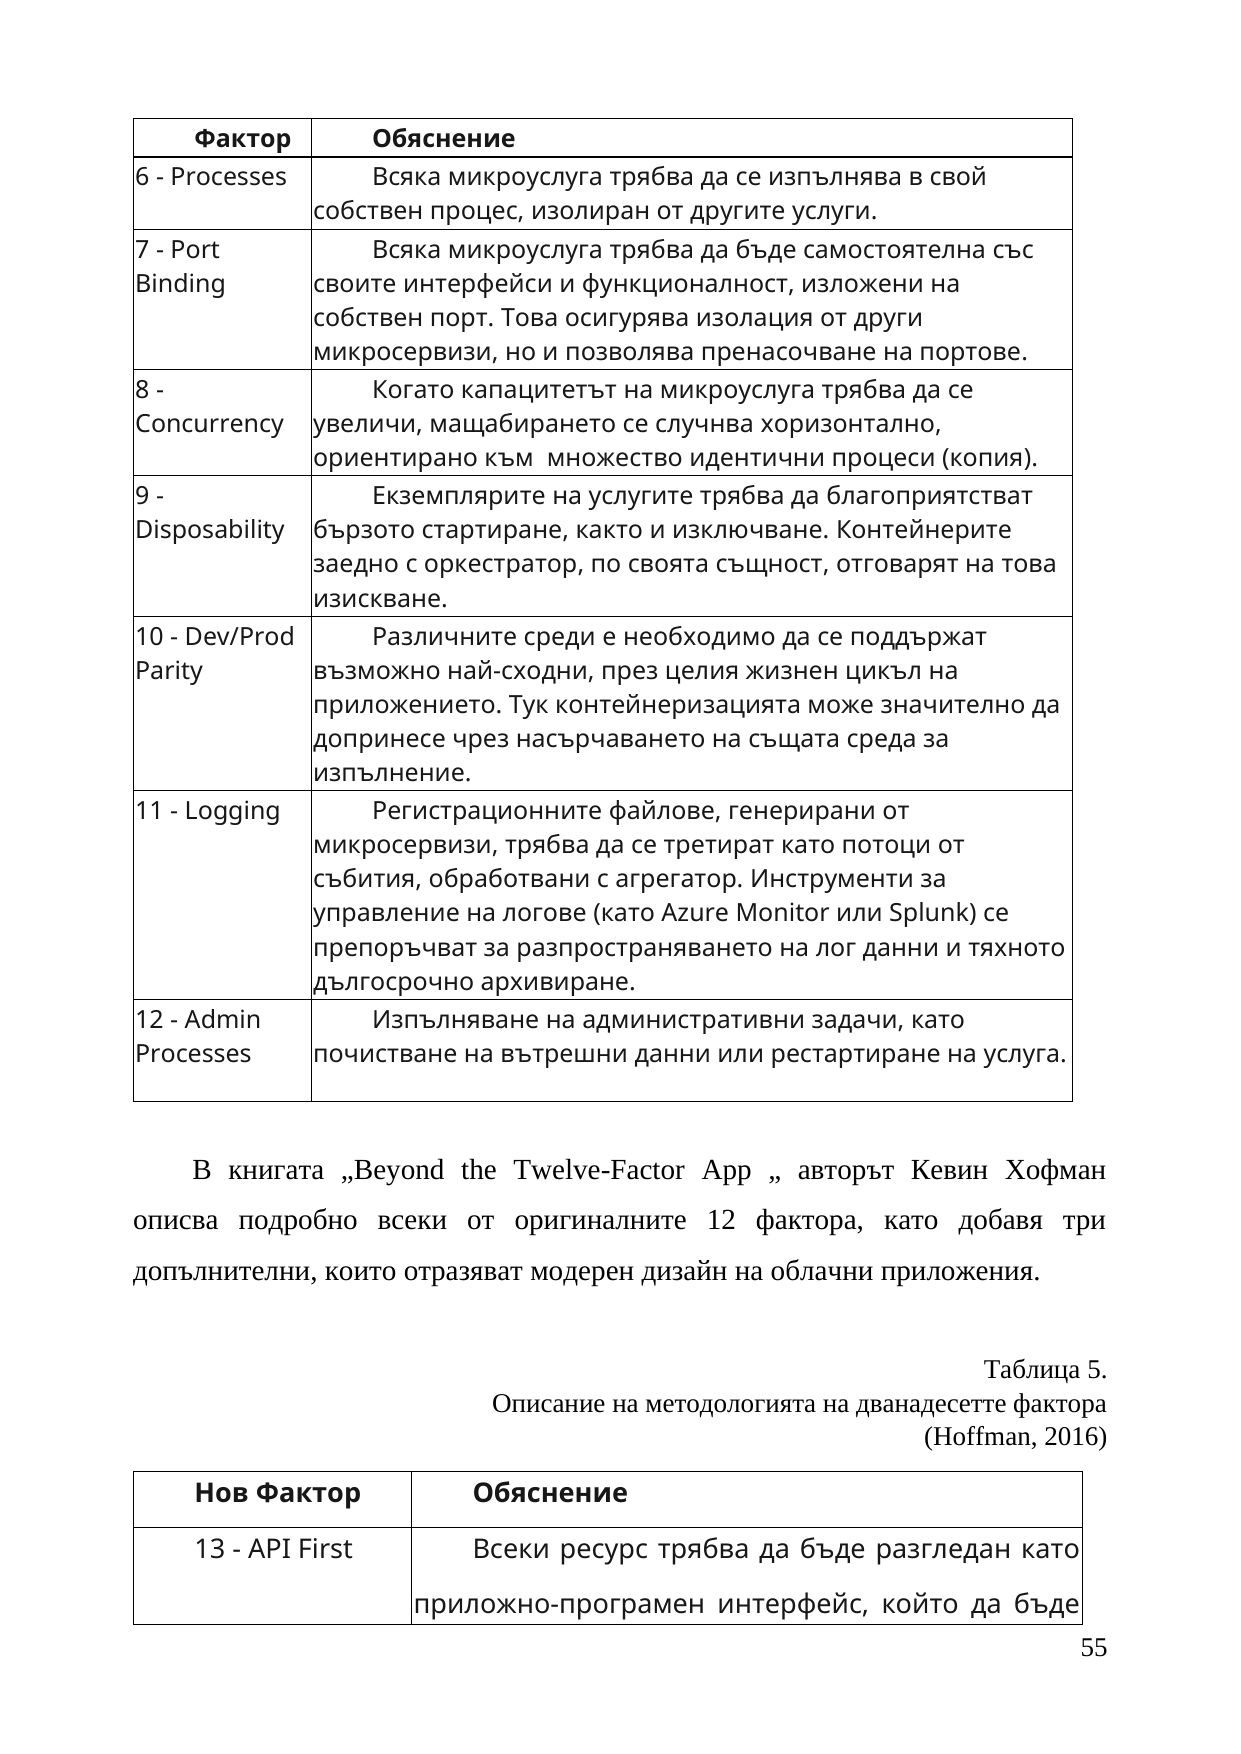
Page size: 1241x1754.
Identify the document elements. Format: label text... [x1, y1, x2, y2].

table_cell 11 - Logging [134, 791, 311, 999]
table_cell Изпълняване на административни задачи, като почистване на вътрешни данни или рестартиране на услуга. [312, 1000, 1072, 1101]
table_cell 13 - API First [134, 1528, 411, 1623]
table_header Обяснение [412, 1472, 1082, 1527]
table_header Фактор [134, 119, 311, 156]
table_cell 6 - Processes [134, 158, 311, 229]
table_cell Екземплярите на услугите трябва да благоприятстват бързото стартиране, както и изключване. Контейнерите заедно с оркестратор, по своята същност, отговарят на това изискване. [312, 476, 1072, 616]
text В книгата „Beyond the Twelve-Factor App „ авторът Кевин Хофман описва подробно всеки от оригиналните 12 фактора, като добавя три допълнителни, които отразяват модерен дизайн на облачни приложения. [133, 1152, 1107, 1286]
table_header Нов Фактор [134, 1472, 411, 1527]
table_cell Регистрационните файлове, генерирани от микросервизи, трябва да се третират като потоци от събития, обработвани с агрегатор. Инструменти за управление на логове (като Azure Monitor или Splunk) се препоръчват за разпространяването на лог данни и тяхното дългосрочно архивиране. [312, 791, 1072, 999]
table_header Обяснение [312, 119, 1072, 156]
table_cell 8 - Concurrency [134, 370, 311, 475]
table_cell Всяка микроуслуга трябва да се изпълнява в свой собствен процес, изолиран от другите услуги. [312, 158, 1072, 229]
table_cell 9 - Disposability [134, 476, 311, 616]
table_cell Всяка микроуслуга трябва да бъде самостоятелна със своите интерфейси и функционалност, изложени на собствен порт. Това осигурява изолация от други микросервизи, но и позволява пренасочване на портове. [312, 230, 1072, 369]
table_cell 7 - Port Binding [134, 230, 311, 369]
table_cell 10 - Dev/Prod Parity [134, 617, 311, 790]
text Таблица 5. Описание на методологията на дванадесетте фактора (Hoffman, 2016) [133, 1353, 1107, 1451]
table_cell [412, 1528, 1082, 1623]
table_cell 12 - Admin Processes [134, 1000, 311, 1101]
table_cell Различните среди е необходимо да се поддържат възможно най-сходни, през целия жизнен цикъл на приложението. Тук контейнеризацията може значително да допринесе чрез насърчаването на същата среда за изпълнение. [312, 617, 1072, 790]
table_cell Когато капацитетът на микроуслуга трябва да се увеличи, мащабирането се случнва хоризонтално, ориентирано към множество идентични процеси (копия). [312, 370, 1072, 475]
